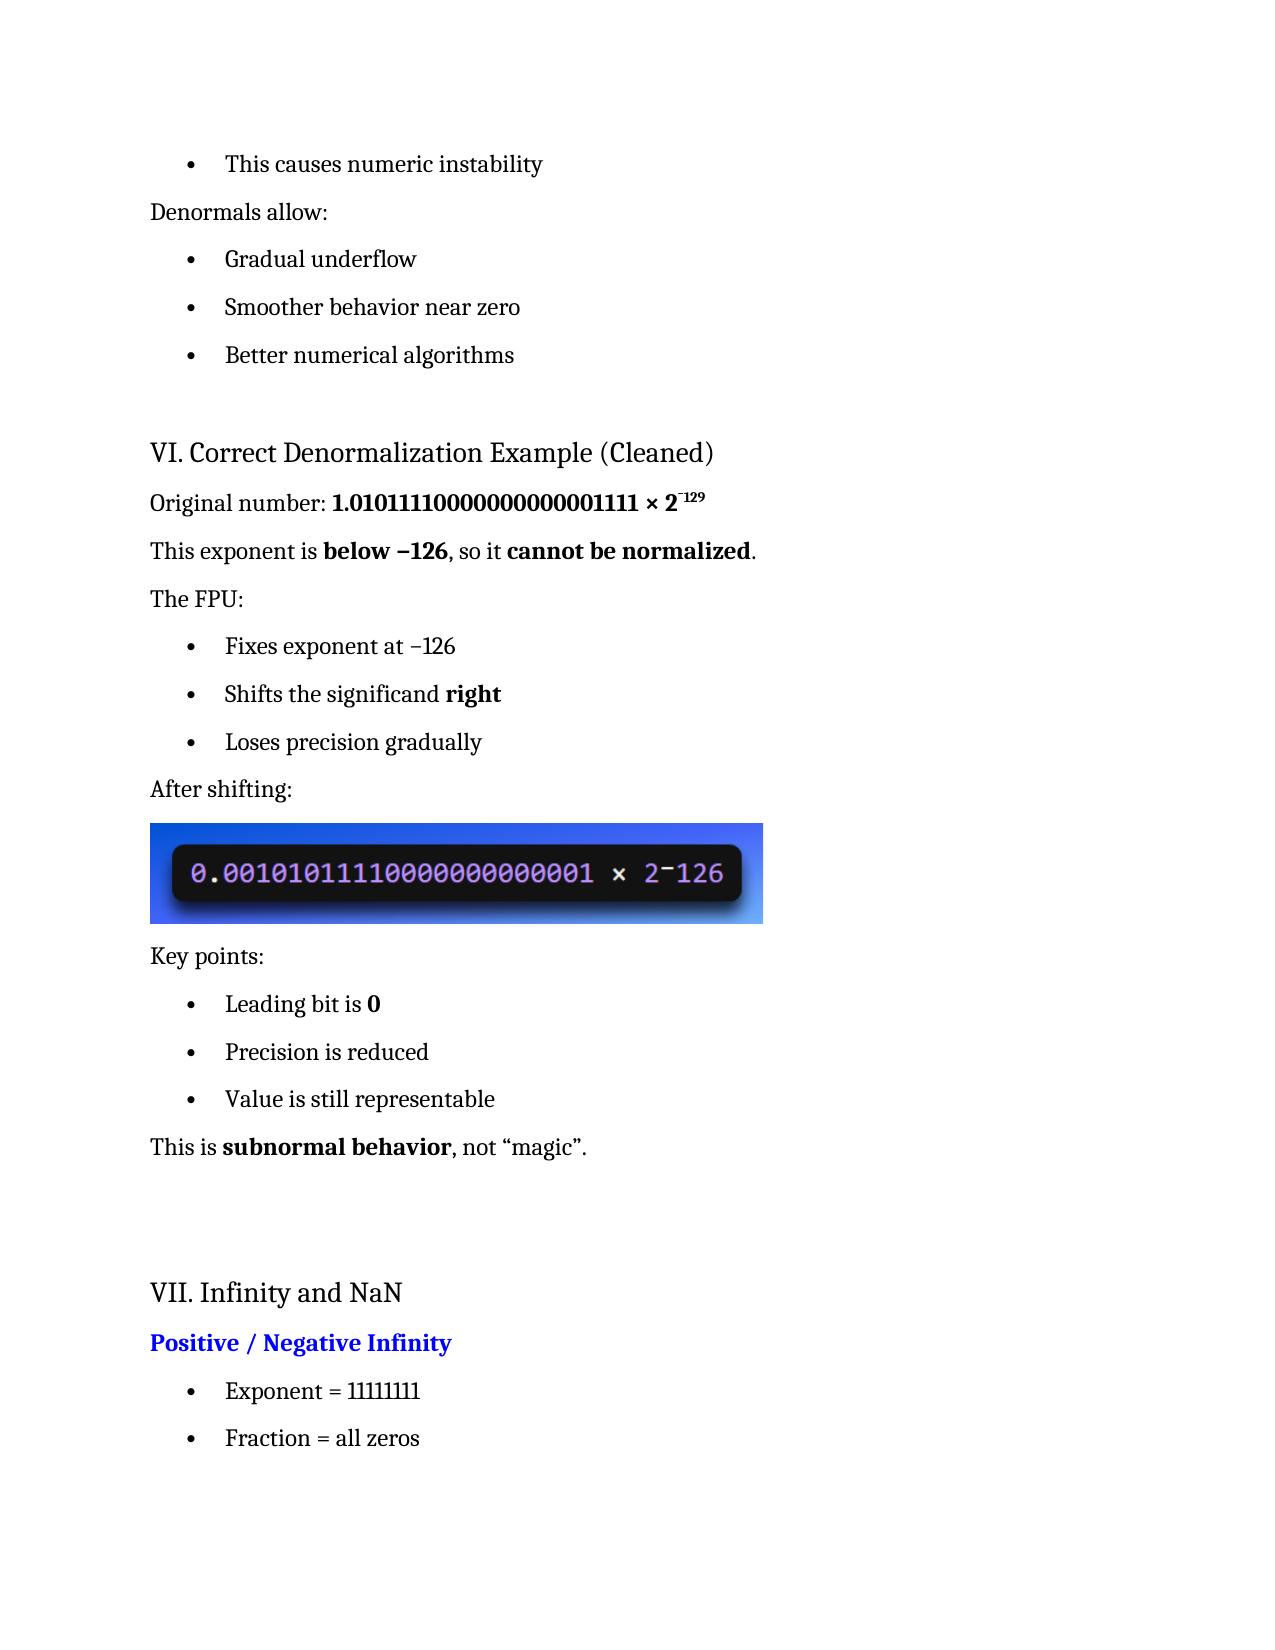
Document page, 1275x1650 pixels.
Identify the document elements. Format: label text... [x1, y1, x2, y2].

text The FPU: [150, 584, 1125, 613]
text VI. Correct Denormalization Example (Cleaned) [150, 436, 1125, 470]
picture [150, 823, 764, 924]
text Positive / Negative Infinity [150, 1329, 1125, 1358]
list This causes numeric instability [187, 150, 1125, 179]
text Key points: [150, 942, 1125, 971]
list Fixes exponent at −126 [187, 632, 1125, 661]
text Original number: 1.01011110000000000001111 × 2⁻129 [150, 489, 1125, 518]
list Gradual underflow [187, 245, 1125, 274]
list Precision is reduced [187, 1038, 1125, 1066]
list Exponent = 11111111 [187, 1377, 1125, 1405]
list Fraction = all zeros [187, 1424, 1125, 1453]
text This exponent is below −126, so it cannot be normalized. [150, 537, 1125, 566]
list Smoother behavior near zero [187, 293, 1125, 322]
list Loses precision gradually [187, 728, 1125, 756]
list Value is still representable [187, 1085, 1125, 1114]
list Shifts the significand right [187, 680, 1125, 709]
text After shifting: [150, 775, 1125, 804]
list Better numerical algorithms [187, 341, 1125, 369]
text This is subnormal behavior, not “magic”. [150, 1133, 1125, 1162]
text VII. Infinity and NaN [150, 1276, 1125, 1310]
list Leading bit is 0 [187, 990, 1125, 1019]
text Denormals allow: [150, 198, 1125, 226]
